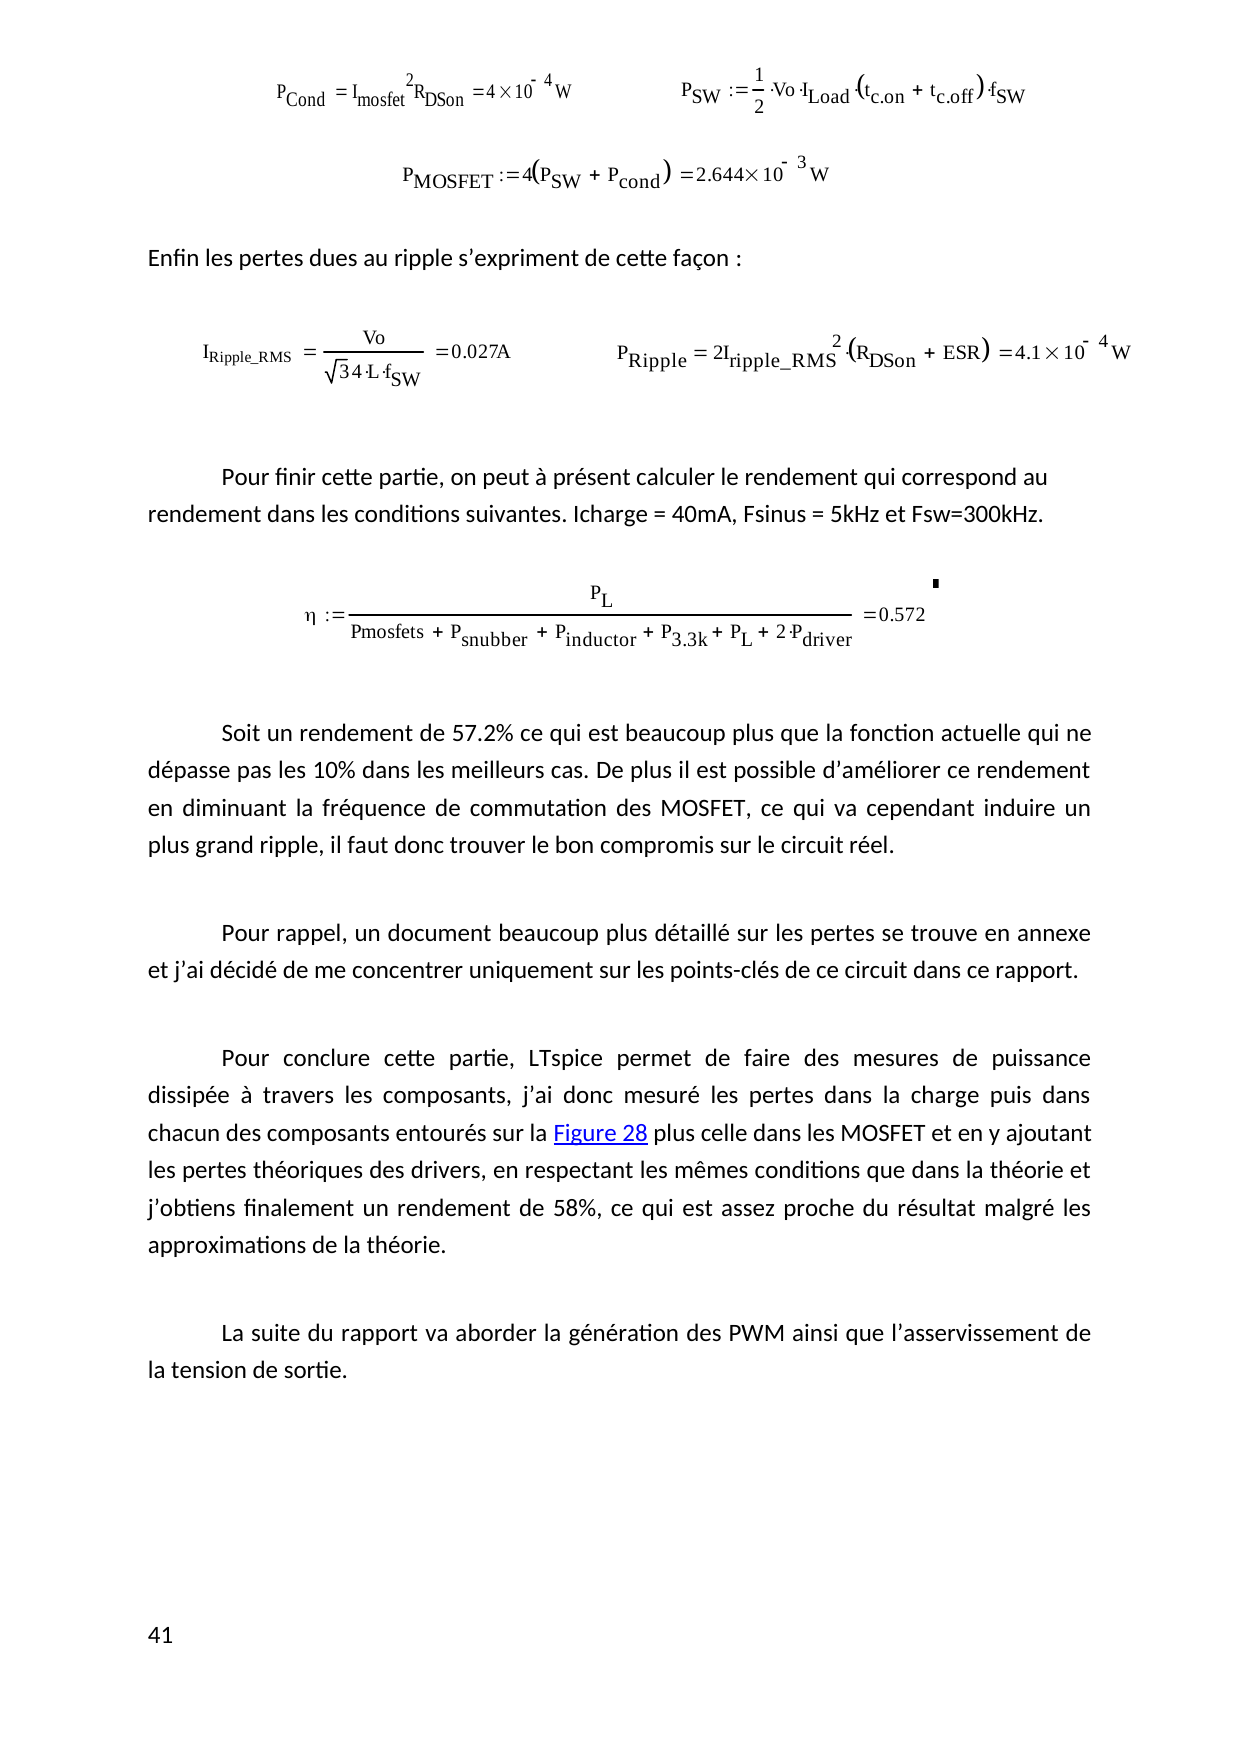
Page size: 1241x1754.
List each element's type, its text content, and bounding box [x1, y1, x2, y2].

text La suite du rapport va aborder la génération des PWM ainsi que l’asservissement de la tension de sortie. [148, 1310, 1093, 1385]
text Soit un rendement de 57.2% ce qui est beaucoup plus que la fonction actuelle qui ne dépasse pas les 10% dans les meilleurs cas. De plus il est possible d’améliorer ce rendement en diminuant la fréquence de commutation des MOSFET, ce qui va cependant induire un plus grand ripple, il faut donc trouver le bon compromis sur le circuit réel. [148, 710, 1093, 860]
text Pour finir cette partie, on peut à présent calculer le rendement qui correspond au rendement dans les conditions suivantes. Icharge = 40mA, Fsinus = 5kHz et Fsw=300kHz. [148, 454, 1093, 529]
text Pour rappel, un document beaucoup plus détaillé sur les pertes se trouve en annexe et j’ai décidé de me concentrer uniquement sur les points-clés de ce circuit dans ce rapport. [148, 910, 1093, 985]
text Pour conclure cette partie, LTspice permet de faire des mesures de puissance dissipée à travers les composants, j’ai donc mesuré les pertes dans la charge puis dans chacun des composants entourés sur la Figure 28 plus celle dans les MOSFET et en y ajoutant les pertes théoriques des drivers, en respectant les mêmes conditions que dans la théorie et j’obtiens finalement un rendement de 58%, ce qui est assez proche du résultat malgré les approximations de la théorie. [148, 1035, 1093, 1260]
text Enfin les pertes dues au ripple s’expriment de cette façon : [148, 235, 1093, 273]
